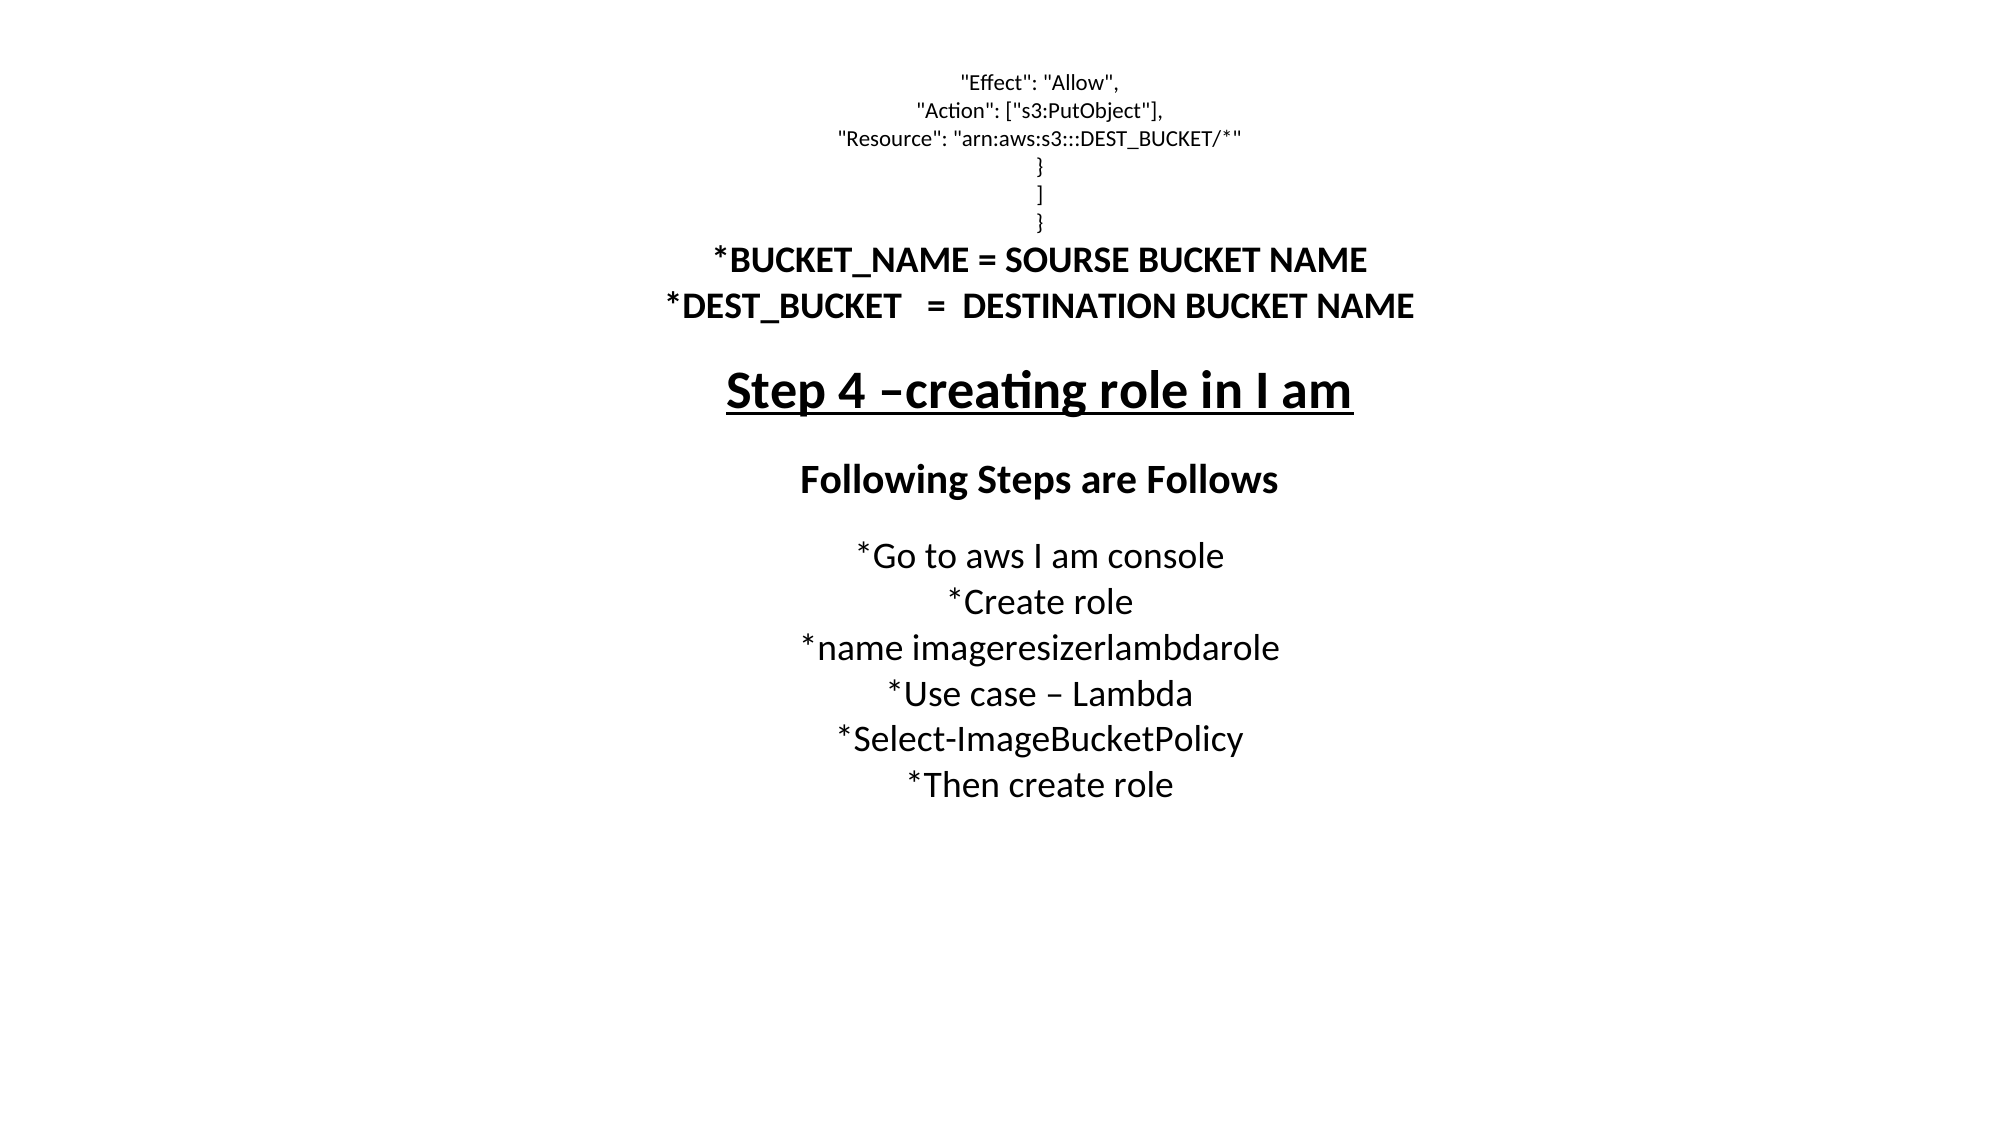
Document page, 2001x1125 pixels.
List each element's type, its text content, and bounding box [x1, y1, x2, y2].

text *Then create role [151, 761, 1928, 807]
text *Go to aws I am console [151, 532, 1928, 578]
text *Use case – Lambda [151, 669, 1928, 715]
text ] [151, 180, 1928, 208]
text } [151, 208, 1928, 236]
text *name imageresizerlambdarole [151, 624, 1928, 669]
text *BUCKET_NAME = SOURSE BUCKET NAME [151, 236, 1928, 282]
text "Resource": "arn:aws:s3:::DEST_BUCKET/*" [151, 124, 1928, 152]
text } [151, 152, 1928, 180]
text Following Steps are Follows [151, 453, 1928, 503]
text Step 4 –creating role in I am [151, 356, 1928, 422]
text "Effect": "Allow", [151, 68, 1928, 96]
text *Select-ImageBucketPolicy [151, 715, 1928, 761]
text *Create role [151, 578, 1928, 624]
text *DEST_BUCKET = DESTINATION BUCKET NAME [151, 282, 1928, 328]
text "Action": ["s3:PutObject"], [151, 96, 1928, 124]
